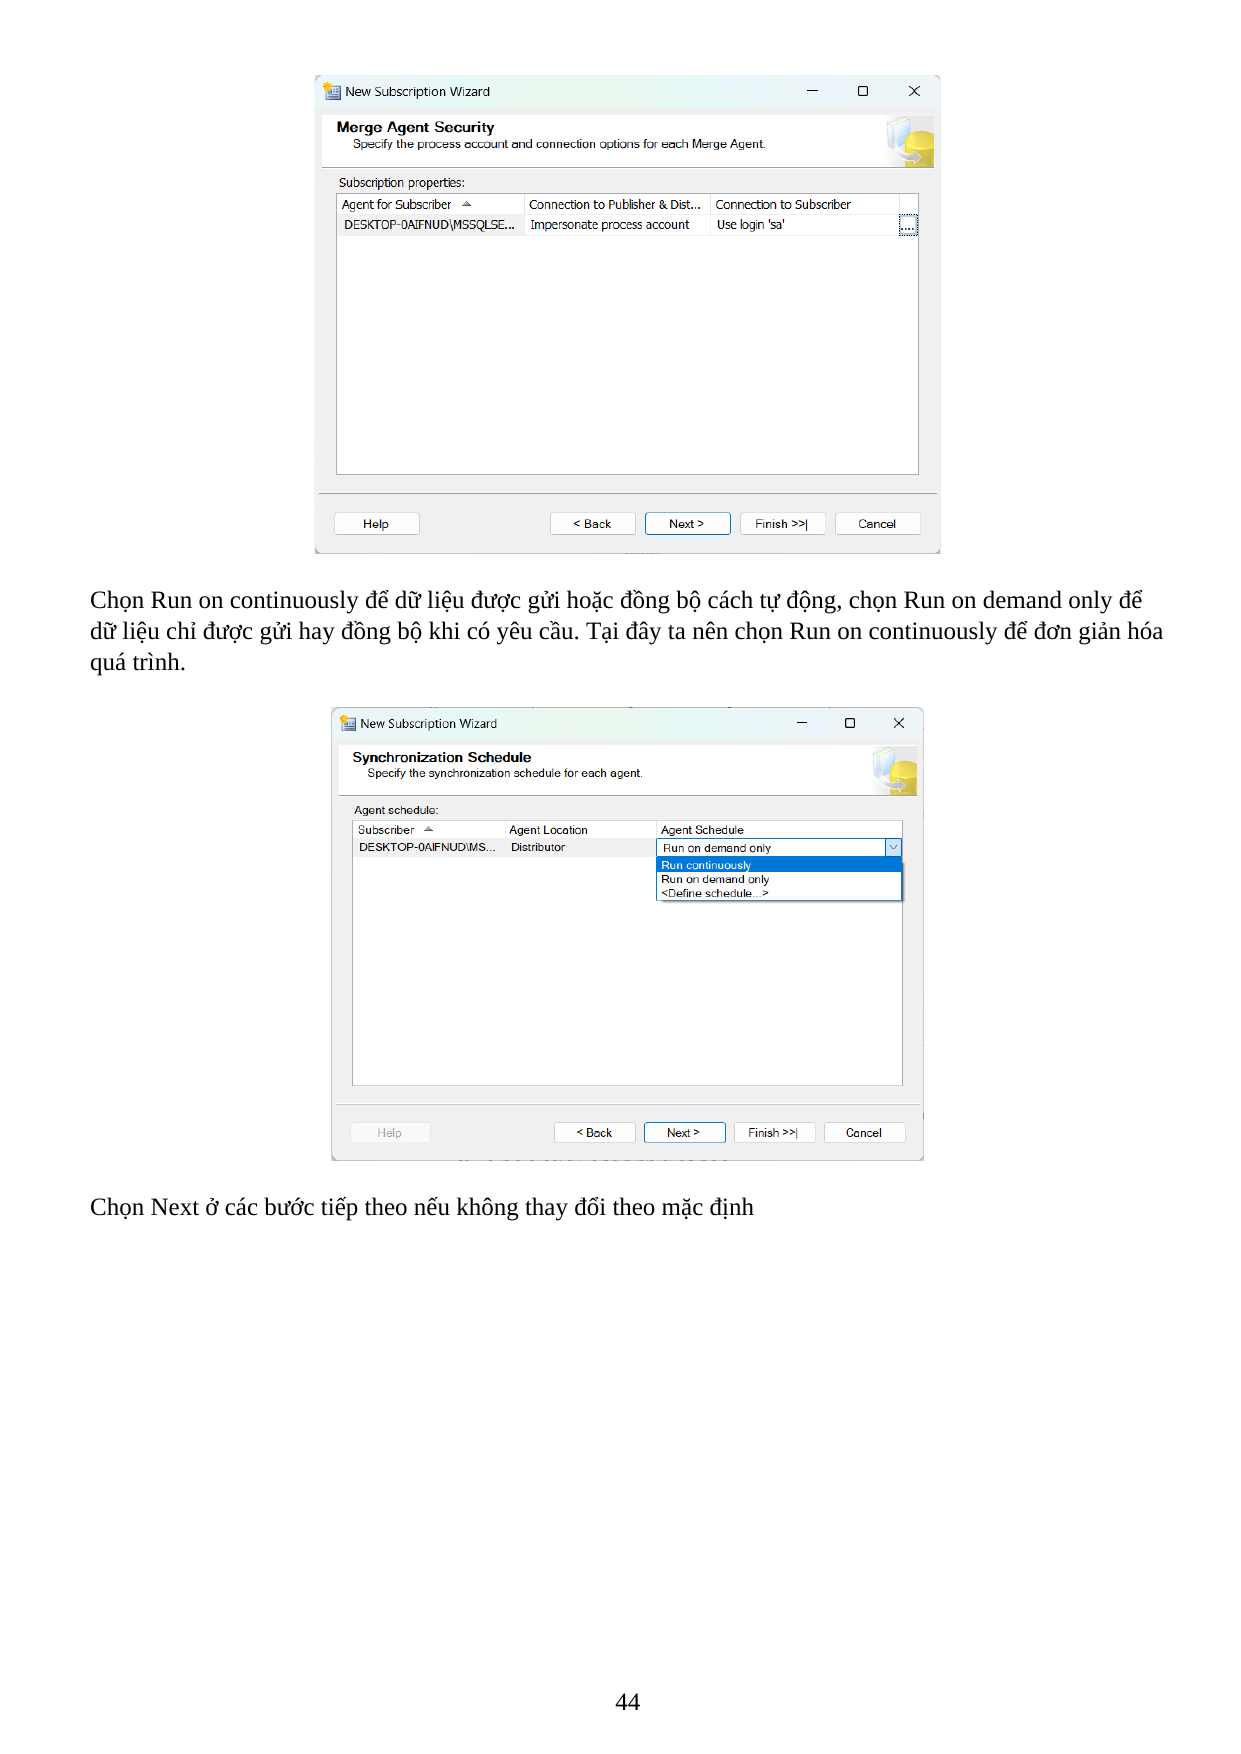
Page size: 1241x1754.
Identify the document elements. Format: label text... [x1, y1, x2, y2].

picture [331, 707, 924, 1161]
picture [314, 75, 941, 554]
text Chọn Run on continuously để dữ liệu được gửi hoặc đồng bộ cách tự động, chọn Run on demand only để dữ liệu chỉ được gửi hay đồng bộ khi có yêu cầu. Tại đây ta nên chọn Run on continuously để đơn giản hóa quá trình. [90, 585, 1165, 676]
text Chọn Next ở các bước tiếp theo nếu không thay đổi theo mặc định [90, 1192, 1165, 1221]
